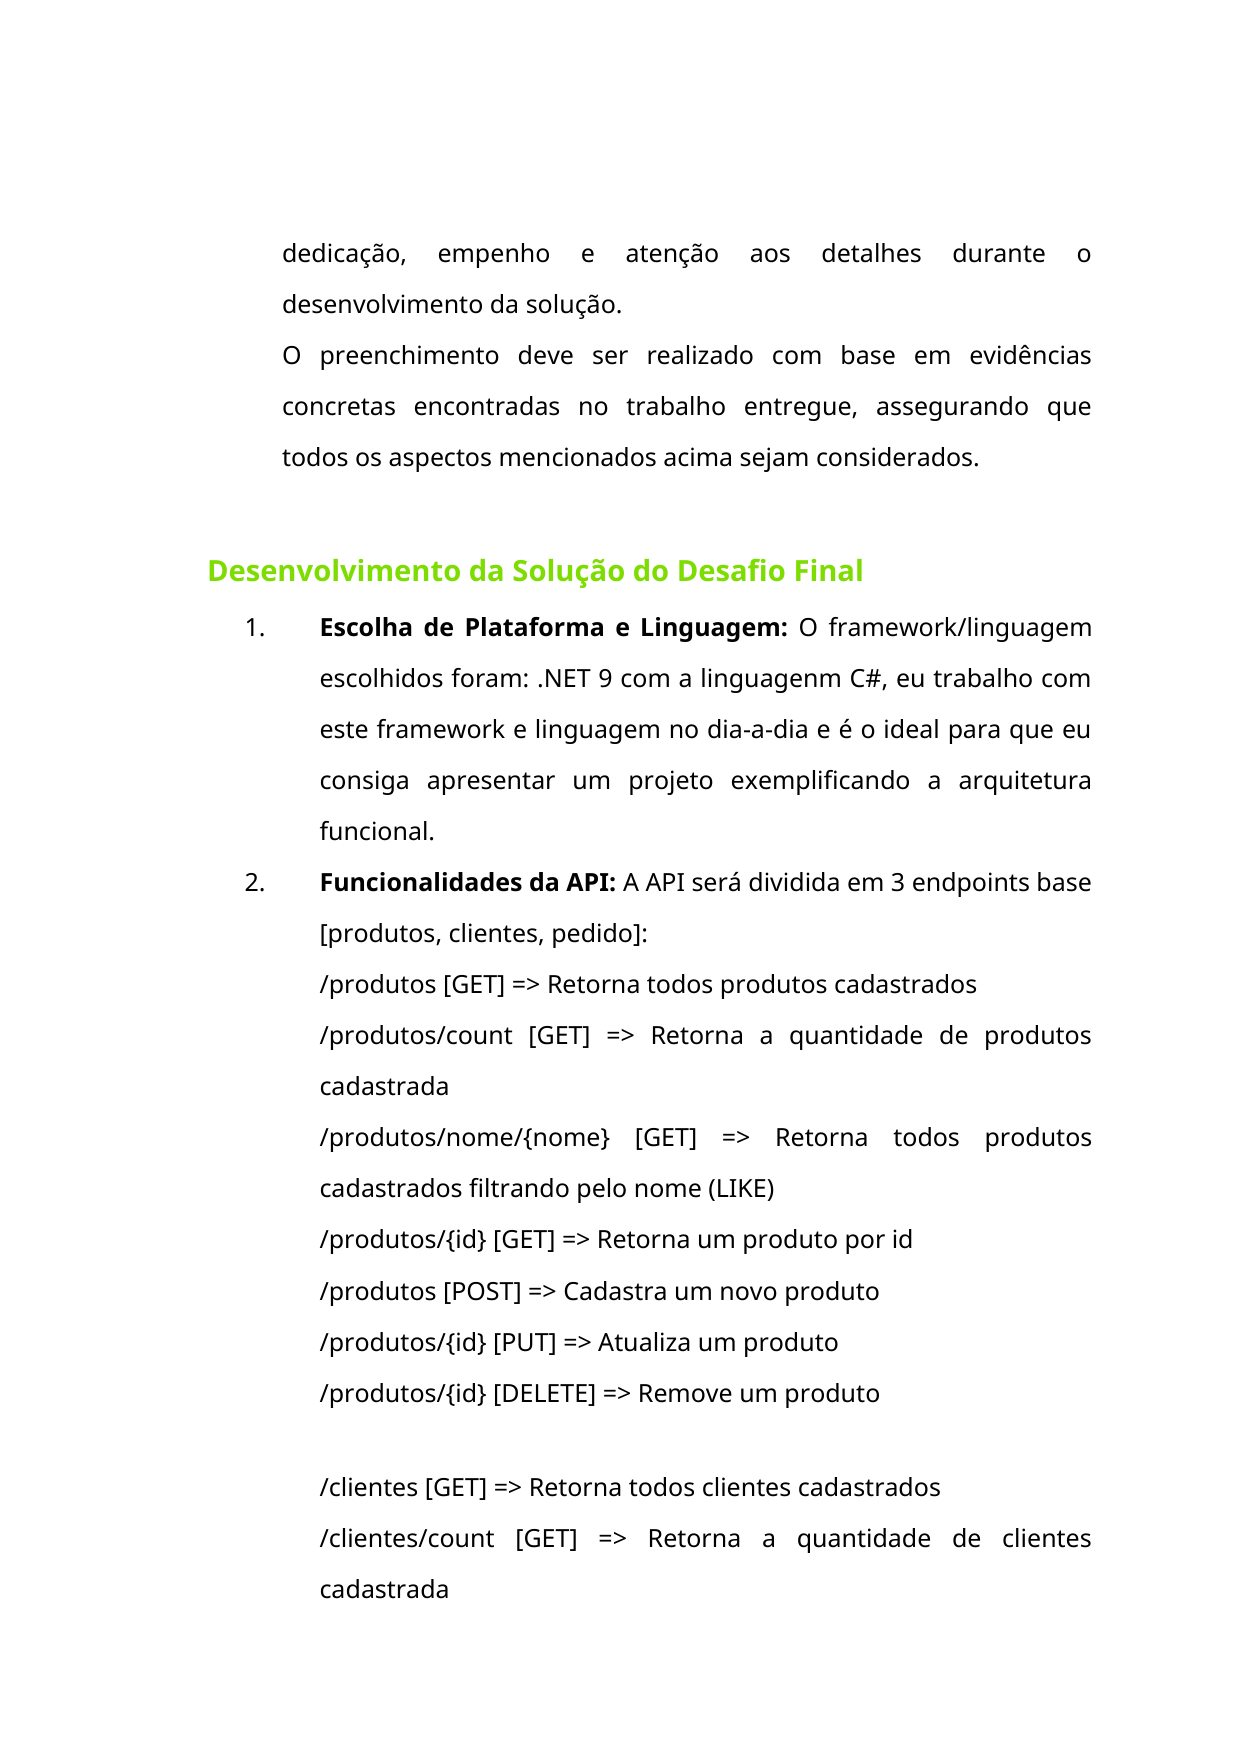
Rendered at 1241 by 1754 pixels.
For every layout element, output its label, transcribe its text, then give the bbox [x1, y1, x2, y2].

list Funcionalidades da API: A API será dividida em 3 endpoints base [produtos, clientes, pedido]: [244, 865, 1093, 950]
list /clientes [GET] => Retorna todos clientes cadastrados [319, 1469, 1093, 1503]
list /produtos/{id} [GET] => Retorna um produto por id [319, 1222, 1093, 1256]
list /produtos/count [GET] => Retorna a quantidade de produtos cadastrada [319, 1018, 1093, 1103]
list /produtos/{id} [DELETE] => Remove um produto [319, 1375, 1093, 1409]
list /produtos [GET] => Retorna todos produtos cadastrados [319, 967, 1093, 1001]
text Desenvolvimento da Solução do Desafio Final [207, 550, 1152, 590]
text O preenchimento deve ser realizado com base em evidências concretas encontradas no trabalho entregue, assegurando que todos os aspectos mencionados acima sejam considerados. [282, 338, 1093, 474]
list /produtos [POST] => Cadastra um novo produto [319, 1273, 1093, 1307]
list Escolha de Plataforma e Linguagem: O framework/linguagem escolhidos foram: .NET 9 com a linguagenm C#, eu trabalho com este framework e linguagem no dia-a-dia e é o ideal para que eu consiga apresentar um projeto exemplificando a arquitetura funcional. [244, 610, 1093, 848]
list /produtos/nome/{nome} [GET] => Retorna todos produtos cadastrados filtrando pelo nome (LIKE) [319, 1120, 1093, 1205]
list /clientes/count [GET] => Retorna a quantidade de clientes cadastrada [319, 1521, 1093, 1606]
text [282, 236, 1092, 321]
list /produtos/{id} [PUT] => Atualiza um produto [319, 1324, 1093, 1358]
